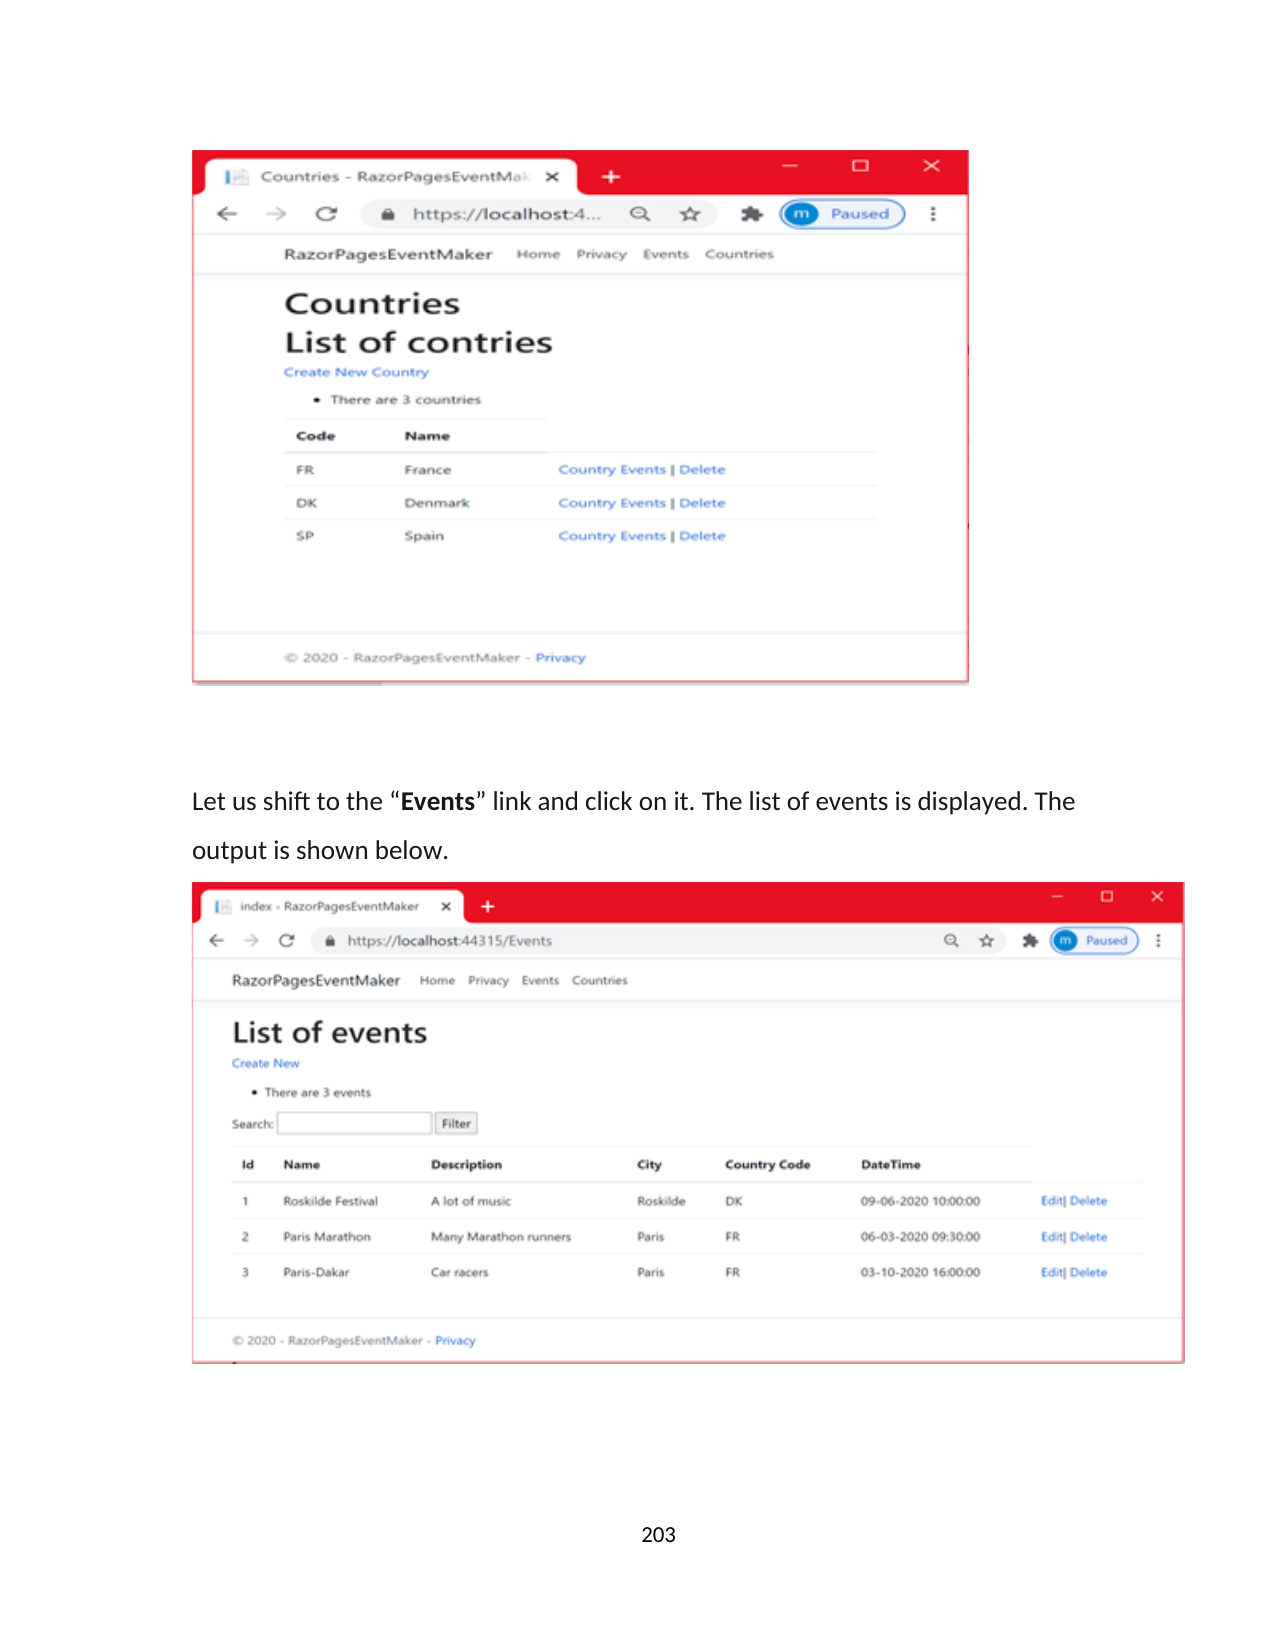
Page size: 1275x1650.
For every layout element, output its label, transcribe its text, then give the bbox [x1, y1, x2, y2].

picture [191, 150, 970, 686]
text Let us shift to the “Events” link and click on it. The list of events is displayed. The output is shown below. [192, 784, 1125, 866]
picture [191, 882, 1185, 1364]
